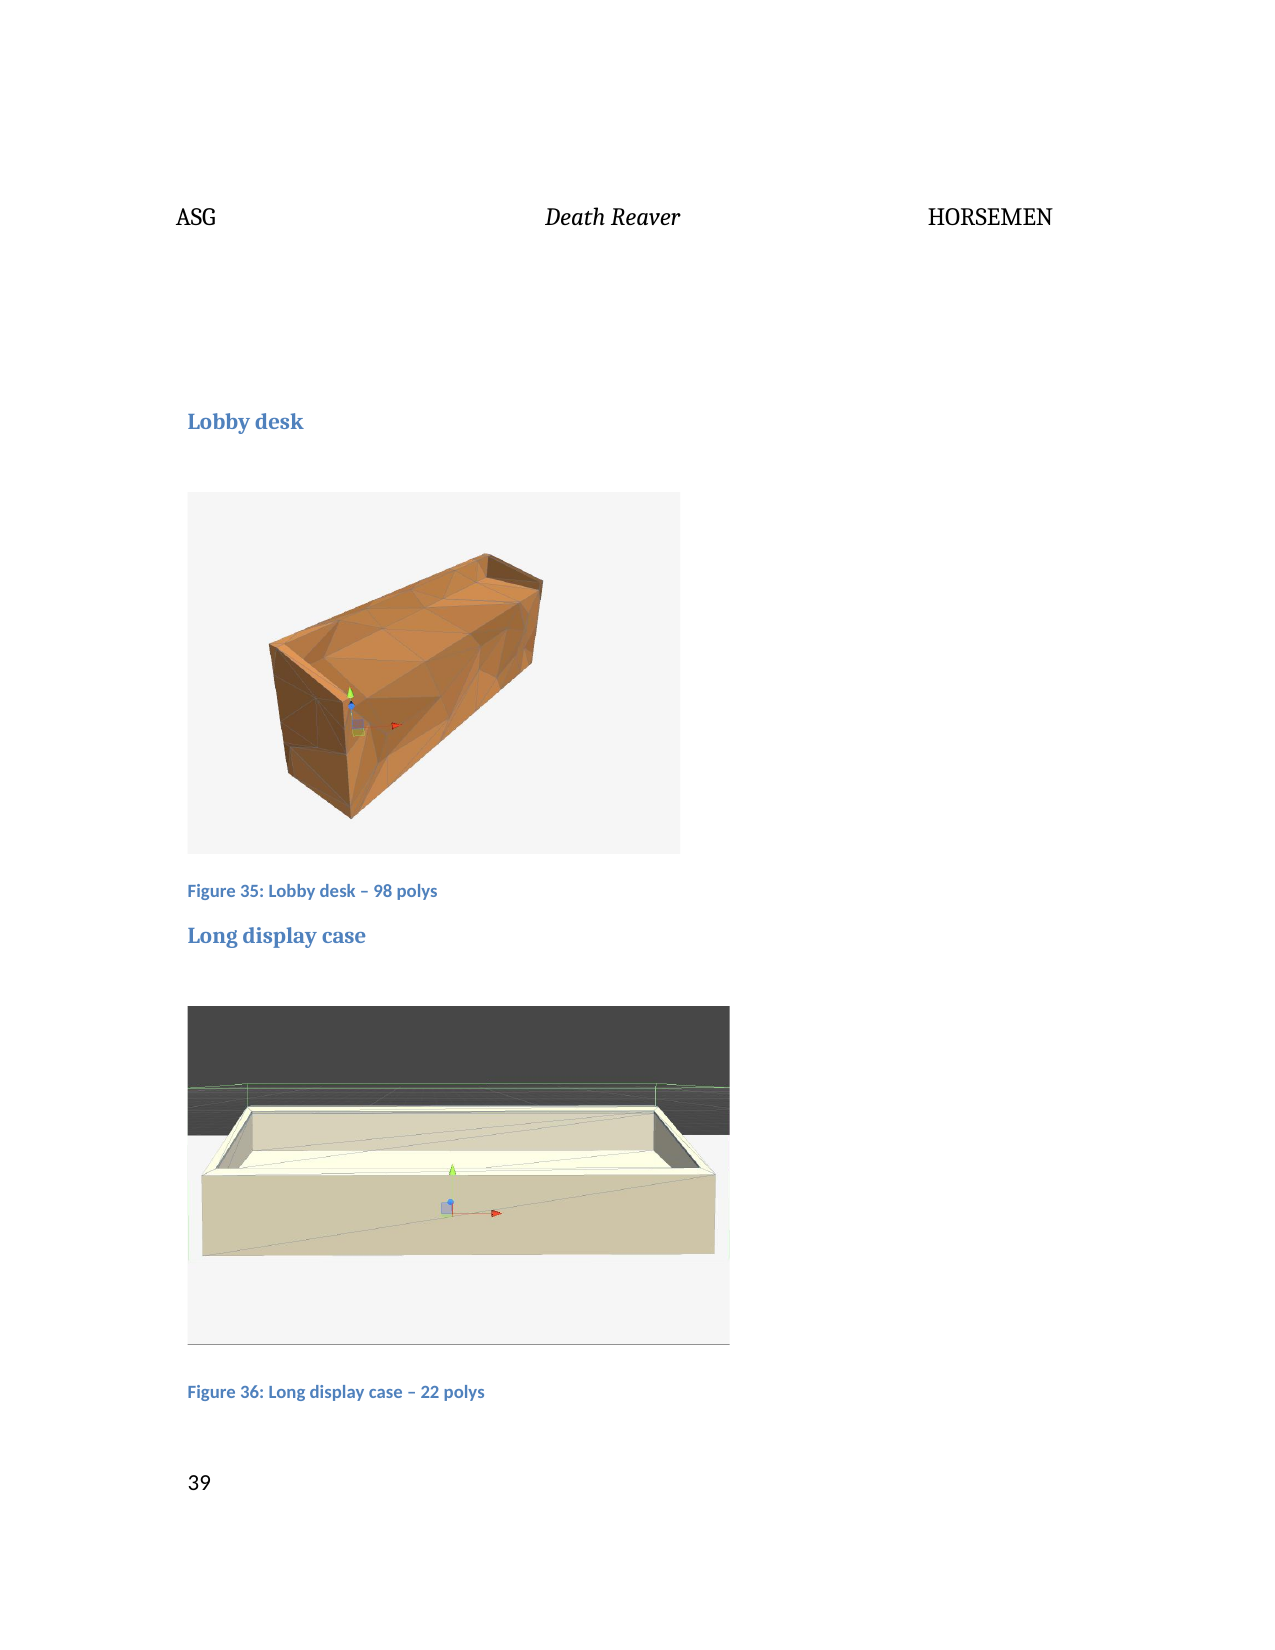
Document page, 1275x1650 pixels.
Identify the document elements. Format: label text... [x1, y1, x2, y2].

picture [187, 492, 680, 854]
subtitle Long display case [187, 923, 1087, 949]
picture [187, 1006, 730, 1345]
subtitle Lobby desk [187, 409, 1087, 435]
